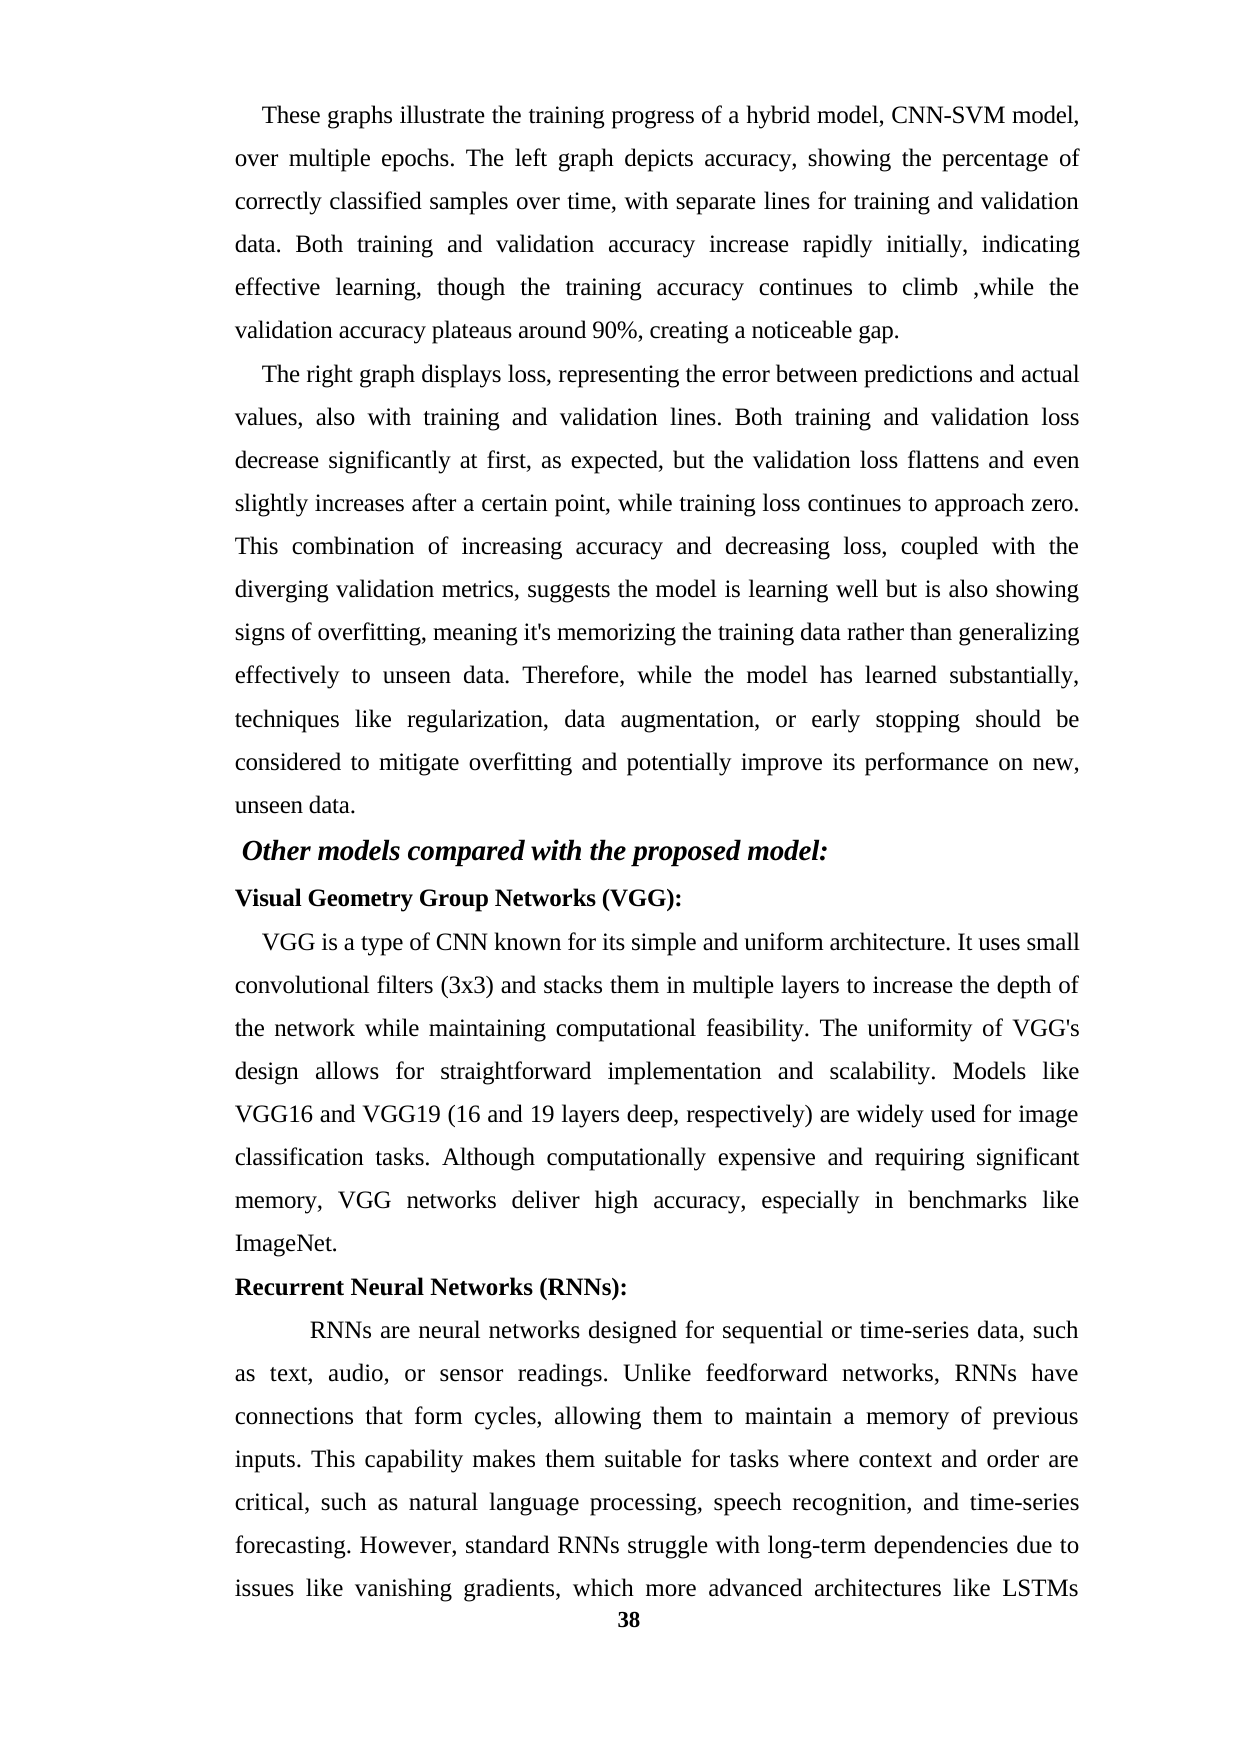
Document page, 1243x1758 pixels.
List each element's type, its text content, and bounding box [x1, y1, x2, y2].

text Recurrent Neural Networks (RNNs): [234, 1272, 1080, 1300]
text The right graph displays loss, representing the error between predictions and actual values, also with training and validation lines. Both training and validation loss decrease significantly at first, as expected, but the validation loss flattens and even slightly increases after a certain point, while training loss continues to approach zero. This combination of increasing accuracy and decreasing loss, coupled with the diverging validation metrics, suggests the model is learning well but is also showing signs of overfitting, meaning it's memorizing the training data rather than generalizing effectively to unseen data. Therefore, while the model has learned substantially, techniques like regularization, data augmentation, or early stopping should be considered to mitigate overfitting and potentially improve its performance on new, unseen data. [234, 359, 1080, 819]
text Other models compared with the proposed model: [114, 833, 1080, 867]
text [234, 1315, 1080, 1602]
text VGG is a type of CNN known for its simple and uniform architecture. It uses small convolutional filters (3x3) and stacks them in multiple layers to increase the depth of the network while maintaining computational feasibility. The uniformity of VGG's design allows for straightforward implementation and scalability. Models like VGG16 and VGG19 (16 and 19 layers deep, respectively) are widely used for image classification tasks. Although computationally expensive and requiring significant memory, VGG networks deliver high accuracy, especially in benchmarks like ImageNet. [234, 927, 1080, 1257]
text These graphs illustrate the training progress of a hybrid model, CNN-SVM model, over multiple epochs. The left graph depicts accuracy, showing the percentage of correctly classified samples over time, with separate lines for training and validation data. Both training and validation accuracy increase rapidly initially, indicating effective learning, though the training accuracy continues to climb ,while the validation accuracy plateaus around 90%, creating a noticeable gap. [234, 100, 1080, 344]
text Visual Geometry Group Networks (VGG): [234, 883, 1080, 912]
